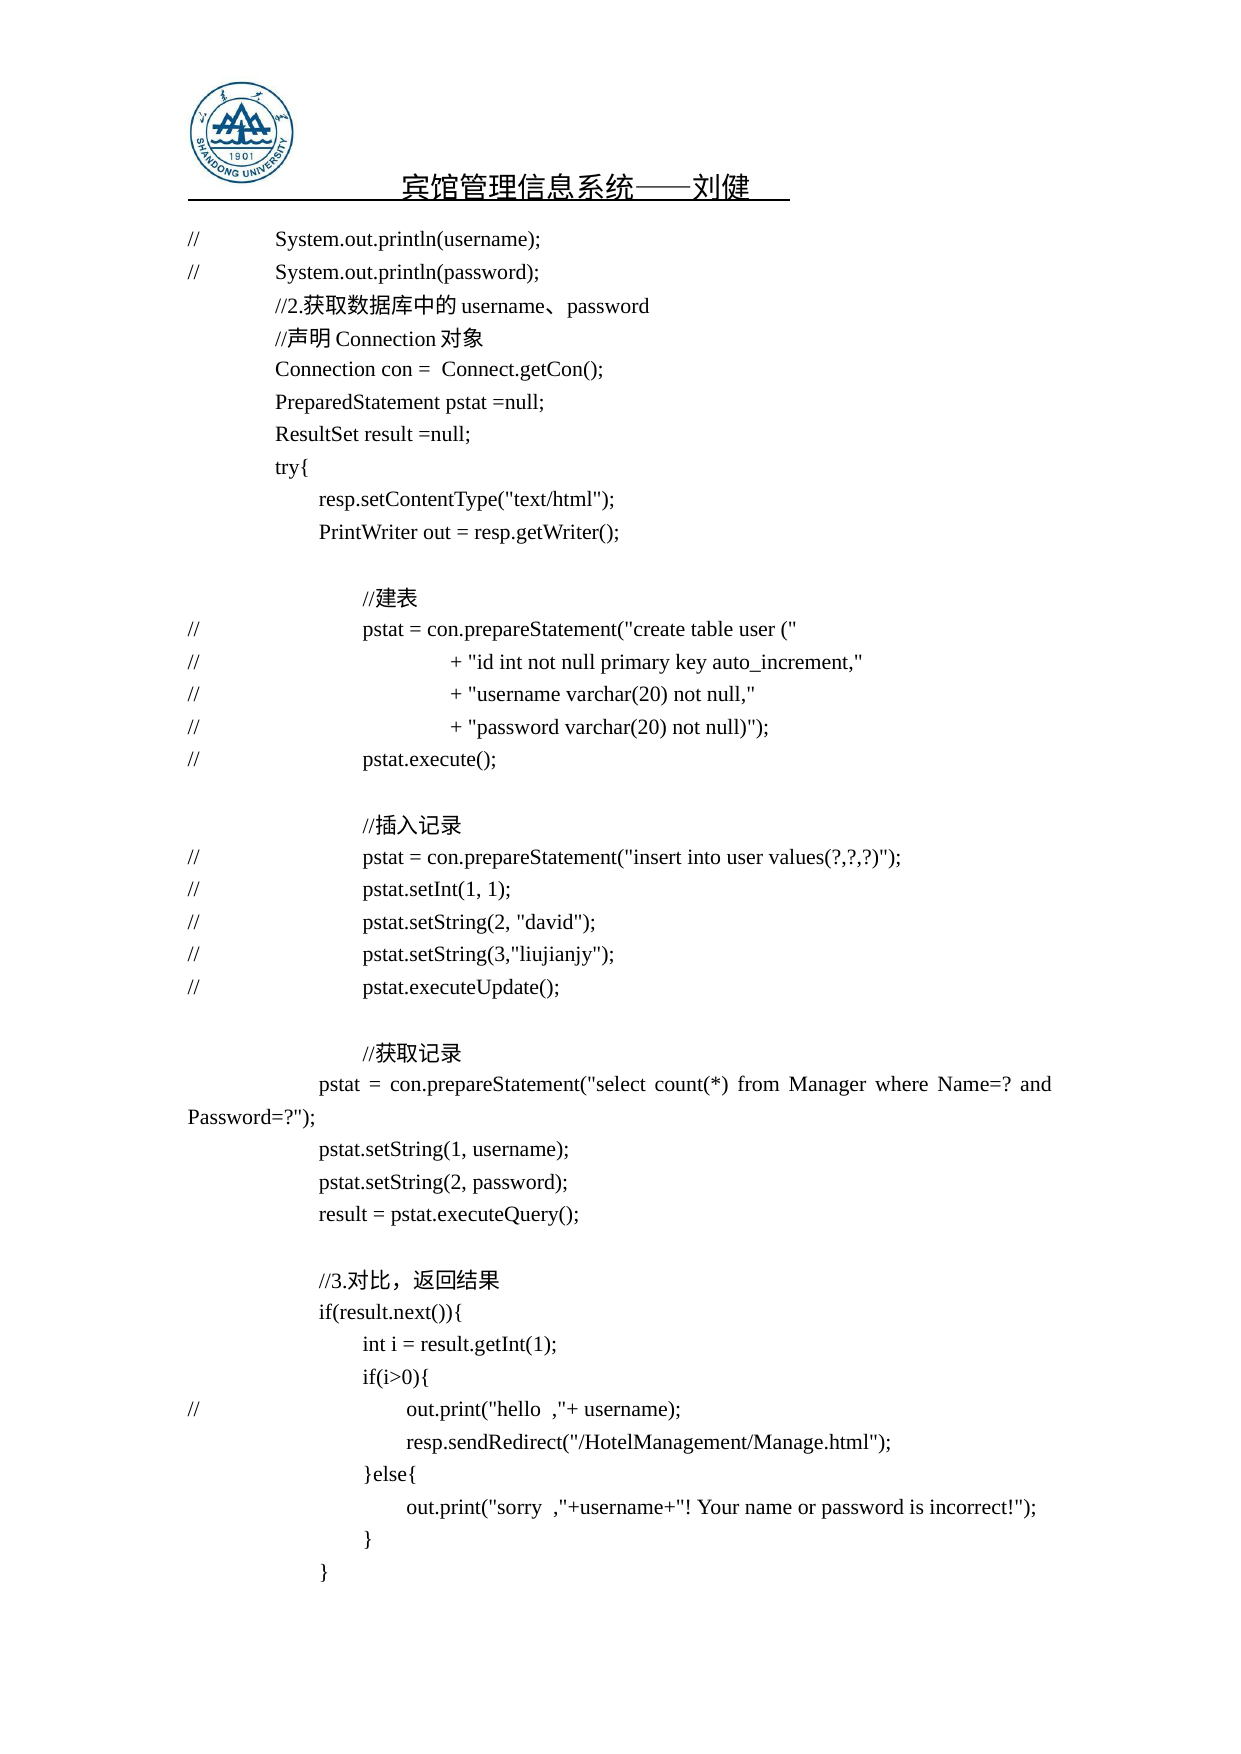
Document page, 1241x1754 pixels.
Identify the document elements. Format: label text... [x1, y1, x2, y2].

text // out.print("hello ,"+ username); [187, 1393, 1053, 1425]
text // System.out.println(username); [187, 223, 1053, 255]
text pstat.setString(1, username); [187, 1133, 1053, 1165]
text // pstat.setInt(1, 1); [187, 873, 1053, 905]
text resp.sendRedirect("/HotelManagement/Manage.html"); [187, 1425, 1053, 1458]
text out.print("sorry ,"+username+"! Your name or password is incorrect!"); [187, 1490, 1053, 1523]
text // pstat = con.prepareStatement("insert into user values(?,?,?)"); [187, 840, 1053, 873]
text //声明Connection对象 [187, 320, 1053, 353]
text pstat.setString(2, password); [187, 1165, 1053, 1198]
text ResultSet result =null; [187, 418, 1053, 450]
text // System.out.println(password); [187, 255, 1053, 288]
text // + "username varchar(20) not null," [187, 678, 1053, 710]
text //2.获取数据库中的username、password [187, 288, 1053, 320]
text if(result.next()){ [187, 1295, 1053, 1328]
text // pstat.setString(3,"liujianjy"); [187, 938, 1053, 970]
text }else{ [187, 1458, 1053, 1490]
text int i = result.getInt(1); [187, 1328, 1053, 1360]
text // pstat.executeUpdate(); [187, 970, 1053, 1003]
text PreparedStatement pstat =null; [187, 385, 1053, 418]
text // + "password varchar(20) not null)"); [187, 710, 1053, 743]
text if(i>0){ [187, 1360, 1053, 1393]
text pstat = con.prepareStatement("select count(*) from Manager where Name=? and Password=?"); [187, 1068, 1053, 1133]
text } [187, 1555, 1053, 1588]
text //3.对比，返回结果 [187, 1263, 1053, 1295]
text //获取记录 [187, 1035, 1053, 1068]
text // + "id int not null primary key auto_increment," [187, 645, 1053, 678]
text resp.setContentType("text/html"); [187, 483, 1053, 515]
text result = pstat.executeQuery(); [187, 1198, 1053, 1230]
text //插入记录 [187, 808, 1053, 840]
text Connection con = Connect.getCon(); [187, 353, 1053, 385]
text try{ [187, 450, 1053, 483]
text } [187, 1523, 1053, 1555]
text PrintWriter out = resp.getWriter(); [187, 515, 1053, 548]
picture [183, 76, 300, 189]
text // pstat.setString(2, "david"); [187, 905, 1053, 938]
text //建表 [187, 580, 1053, 613]
text // pstat = con.prepareStatement("create table user (" [187, 613, 1053, 645]
text // pstat.execute(); [187, 743, 1053, 775]
